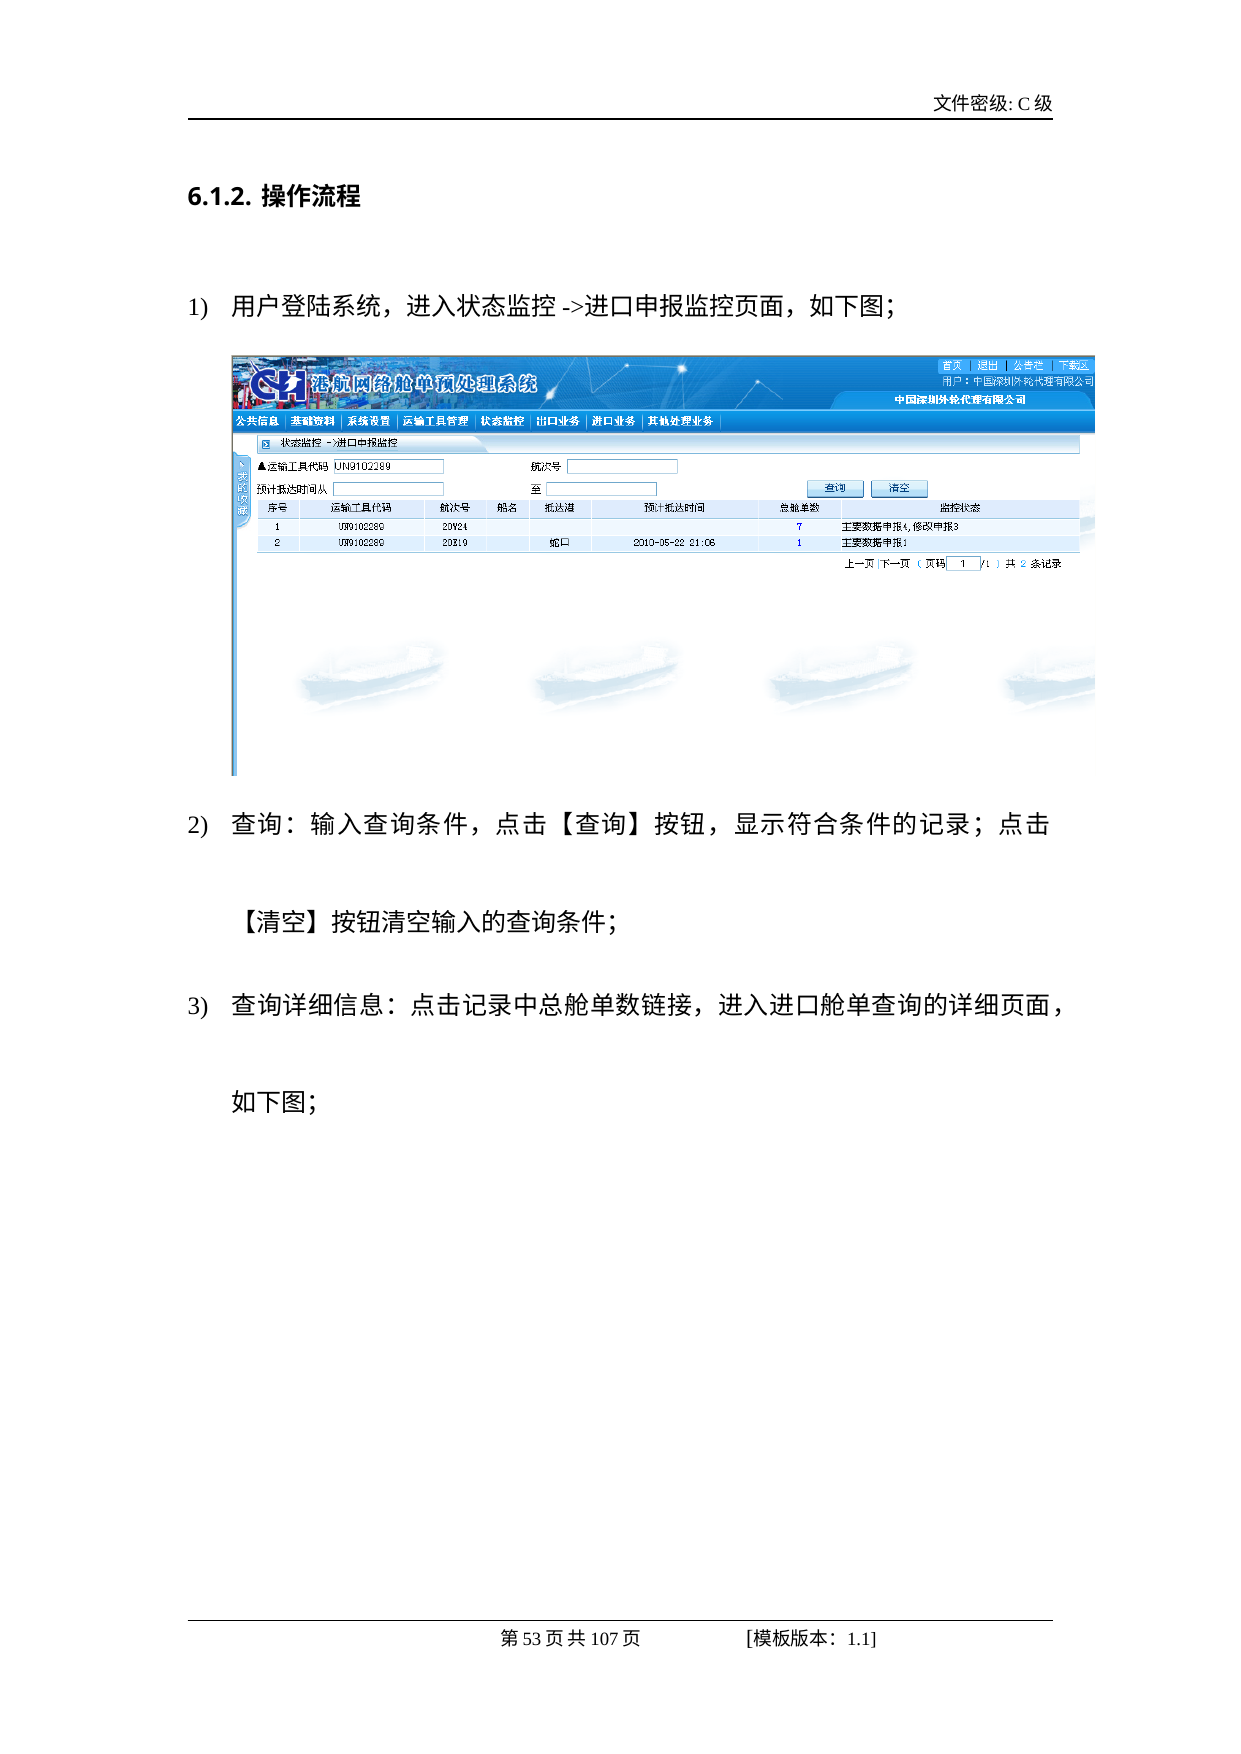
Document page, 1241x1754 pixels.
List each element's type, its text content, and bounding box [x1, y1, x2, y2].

picture [231, 355, 1096, 776]
list 查询：输入查询条件，点击【查询】按钮，显示符合条件的记录；点击【清空】按钮清空输入的查询条件； [187, 790, 1053, 953]
list 用户登陆系统，进入状态监控 ->进口申报监控页面，如下图； [187, 272, 1053, 337]
subtitle 操作流程 [187, 162, 1053, 227]
list 查询详细信息：点击记录中总舱单数链接，进入进口舱单查询的详细页面，如下图； [187, 971, 1053, 1133]
